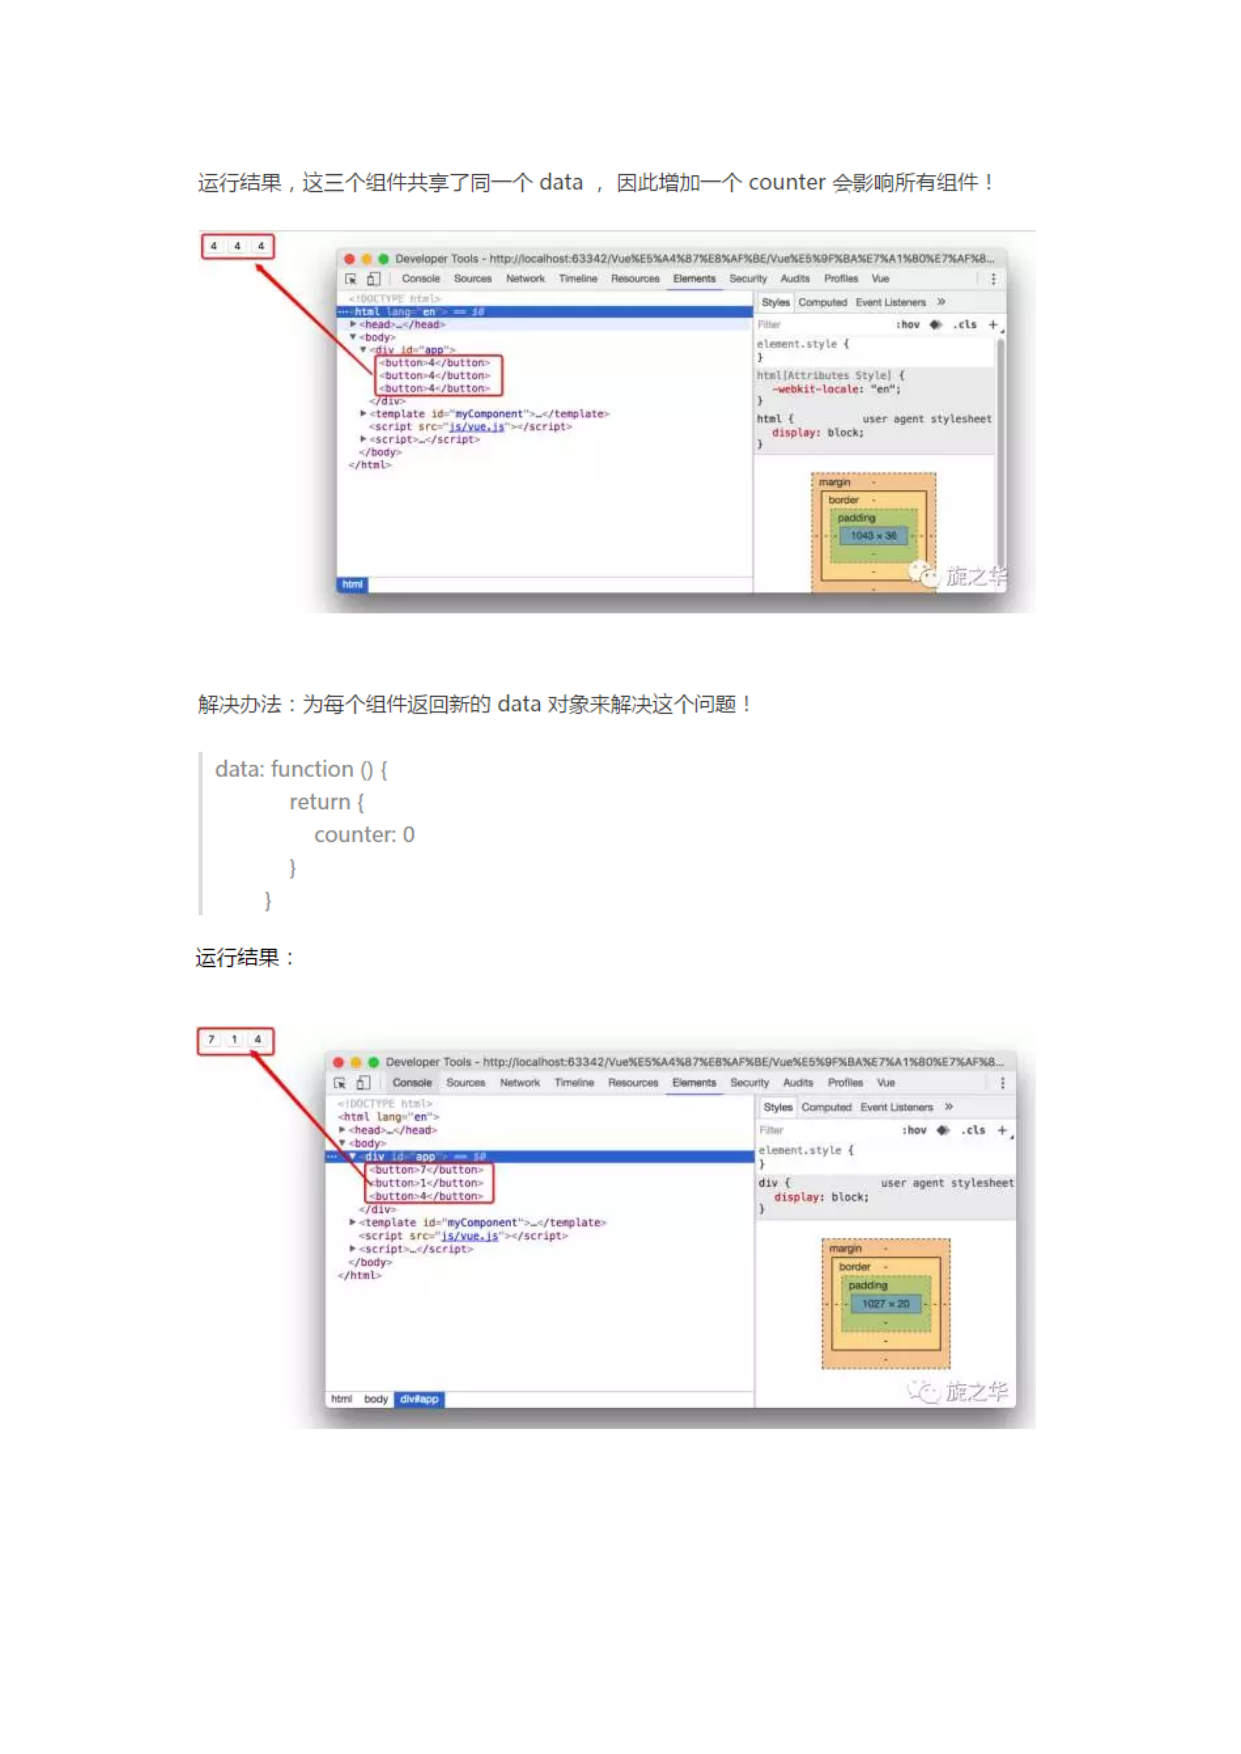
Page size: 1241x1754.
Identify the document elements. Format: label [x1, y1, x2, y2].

picture [187, 162, 1053, 922]
picture [187, 942, 1053, 1437]
